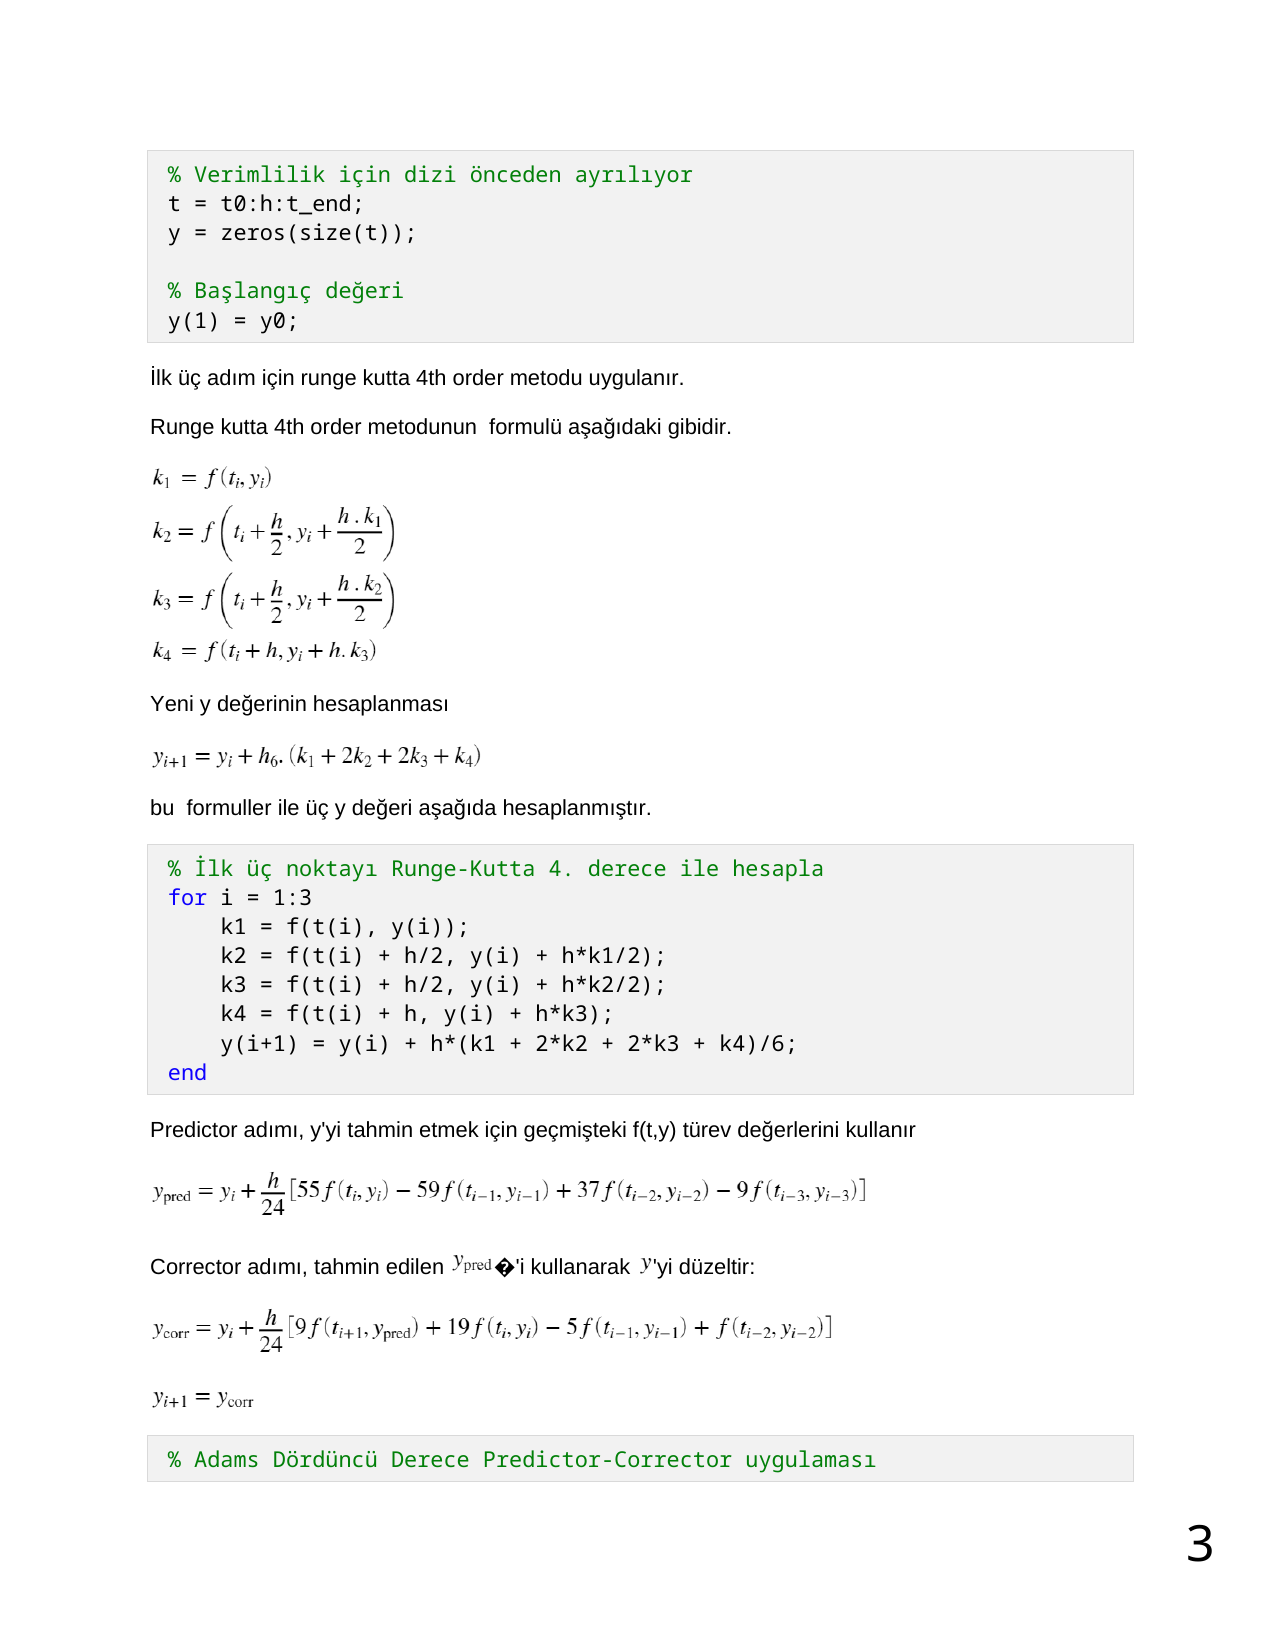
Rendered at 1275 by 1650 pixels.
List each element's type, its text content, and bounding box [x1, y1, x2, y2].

picture [150, 1302, 835, 1357]
text k3 = f(t(i) + h/2, y(i) + h*k2/2); [148, 960, 1133, 989]
picture [450, 1243, 494, 1274]
text k4 = f(t(i) + h, y(i) + h*k3); [148, 989, 1133, 1019]
text y(1) = y0; [148, 296, 1133, 342]
text Yeni y değerinin hesaplanması [150, 691, 1125, 716]
text Runge kutta 4th order metodunun formulü aşağıdaki gibidir. [150, 414, 1125, 439]
picture [150, 462, 401, 668]
picture [150, 1165, 869, 1220]
text y(i+1) = y(i) + h*(k1 + 2*k2 + 2*k3 + k4)/6; [148, 1019, 1133, 1048]
text k2 = f(t(i) + h/2, y(i) + h*k1/2); [148, 931, 1133, 960]
text Predictor adımı, y'yi tahmin etmek için geçmişteki f(t,y) türev değerlerini kullanır [150, 1117, 1125, 1142]
text k1 = f(t(i), y(i)); [148, 902, 1133, 931]
picture [150, 740, 484, 771]
picture [150, 1380, 255, 1411]
text bu formuller ile üç y değeri aşağıda hesaplanmıştır. [150, 795, 1125, 820]
text % Verimlilik için dizi önceden ayrılıyor [148, 151, 1133, 179]
text İlk üç adım için runge kutta 4th order metodu uygulanır. [150, 364, 1125, 390]
picture [636, 1246, 653, 1274]
text y = zeros(size(t)); [148, 208, 1133, 237]
text % Başlangıç değeri [148, 267, 1133, 296]
text % Adams Dördüncü Derece Predictor-Corrector uygulaması [148, 1436, 1133, 1481]
text end [148, 1048, 1133, 1094]
text % İlk üç noktayı Runge-Kutta 4. derece ile hesapla [148, 845, 1133, 873]
text t = t0:h:t_end; [148, 179, 1133, 208]
text for i = 1:3 [148, 873, 1133, 902]
text Corrector adımı, tahmin edilen �'i kullanarak 'yi düzeltir: [150, 1243, 1125, 1279]
